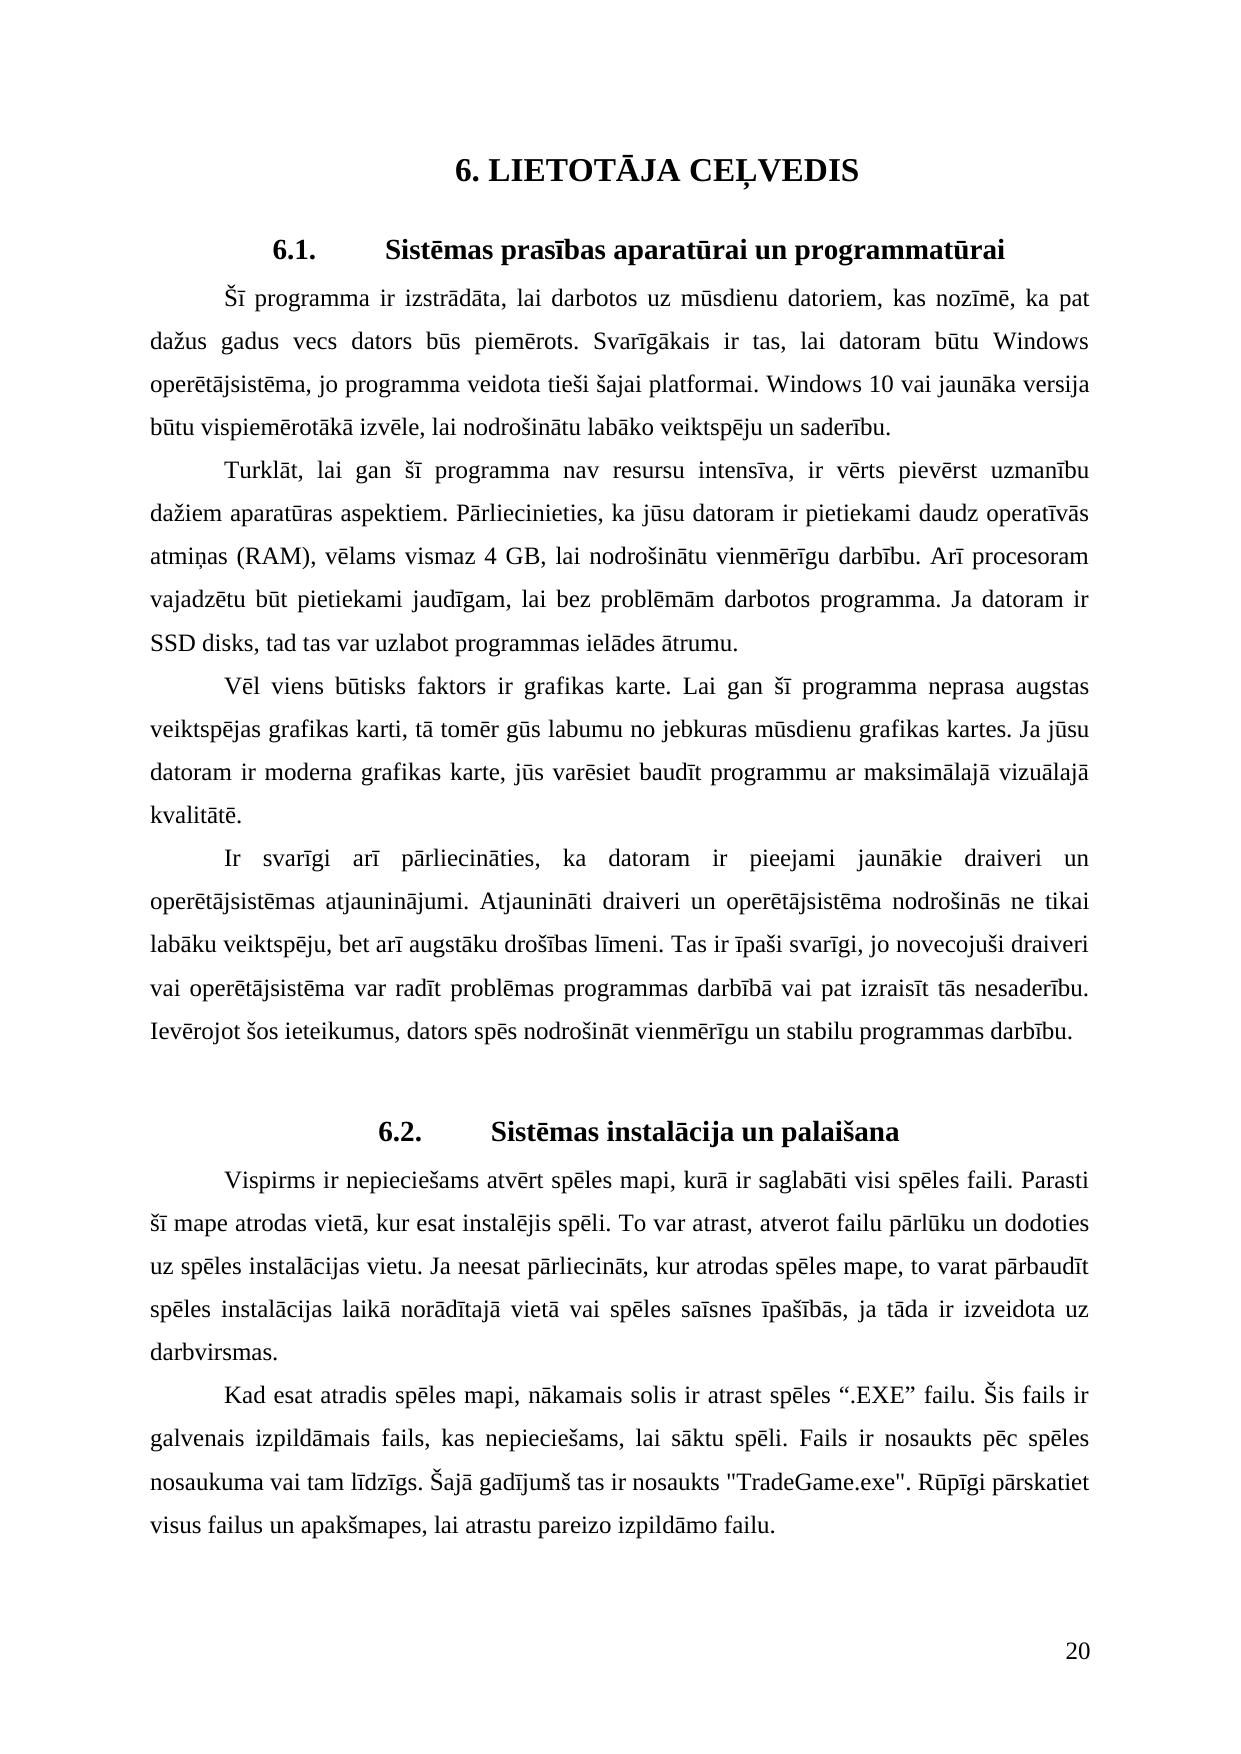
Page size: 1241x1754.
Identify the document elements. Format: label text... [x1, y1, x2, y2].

subtitle Sistēmas prasības aparatūrai un programmatūrai [187, 232, 1090, 266]
text Turklāt, lai gan šī programma nav resursu intensīva, ir vērts pievērst uzmanību dažiem aparatūras aspektiem. Pārliecinieties, ka jūsu datoram ir pietiekami daudz operatīvās atmiņas (RAM), vēlams vismaz 4 GB, lai nodrošinātu vienmērīgu darbību. Arī procesoram vajadzētu būt pietiekami jaudīgam, lai bez problēmām darbotos programma. Ja datoram ir SSD disks, tad tas var uzlabot programmas ielādes ātrumu. [150, 455, 1090, 656]
subtitle Sistēmas instalācija un palaišana [187, 1114, 1090, 1148]
text Šī programma ir izstrādāta, lai darbotos uz mūsdienu datoriem, kas nozīmē, ka pat dažus gadus vecs dators būs piemērots. Svarīgākais ir tas, lai datoram būtu Windows operētājsistēma, jo programma veidota tieši šajai platformai. Windows 10 vai jaunāka versija būtu vispiemērotākā izvēle, lai nodrošinātu labāko veiktspēju un saderību. [150, 283, 1090, 441]
text Vispirms ir nepieciešams atvērt spēles mapi, kurā ir saglabāti visi spēles faili. Parasti šī mape atrodas vietā, kur esat instalējis spēli. To var atrast, atverot failu pārlūku un dodoties uz spēles instalācijas vietu. Ja neesat pārliecināts, kur atrodas spēles mape, to varat pārbaudīt spēles instalācijas laikā norādītajā vietā vai spēles saīsnes īpašībās, ja tāda ir izveidota uz darbvirsmas. [150, 1165, 1090, 1366]
text Ir svarīgi arī pārliecināties, ka datoram ir pieejami jaunākie draiveri un operētājsistēmas atjauninājumi. Atjaunināti draiveri un operētājsistēma nodrošinās ne tikai labāku veiktspēju, bet arī augstāku drošības līmeni. Tas ir īpaši svarīgi, jo novecojuši draiveri vai operētājsistēma var radīt problēmas programmas darbībā vai pat izraisīt tās nesaderību. Ievērojot šos ieteikumus, dators spēs nodrošināt vienmērīgu un stabilu programmas darbību. [150, 843, 1090, 1044]
text Kad esat atradis spēles mapi, nākamais solis ir atrast spēles “.EXE” failu. Šis fails ir galvenais izpildāmais fails, kas nepieciešams, lai sāktu spēli. Fails ir nosaukts pēc spēles nosaukuma vai tam līdzīgs. Šajā gadījumš tas ir nosaukts "TradeGame.exe". Rūpīgi pārskatiet visus failus un apakšmapes, lai atrastu pareizo izpildāmo failu. [150, 1380, 1090, 1538]
subtitle 6. LIETOTĀJA CEĻVEDIS [150, 150, 1090, 188]
text Vēl viens būtisks faktors ir grafikas karte. Lai gan šī programma neprasa augstas veiktspējas grafikas karti, tā tomēr gūs labumu no jebkuras mūsdienu grafikas kartes. Ja jūsu datoram ir moderna grafikas karte, jūs varēsiet baudīt programmu ar maksimālajā vizuālajā kvalitātē. [150, 671, 1090, 829]
